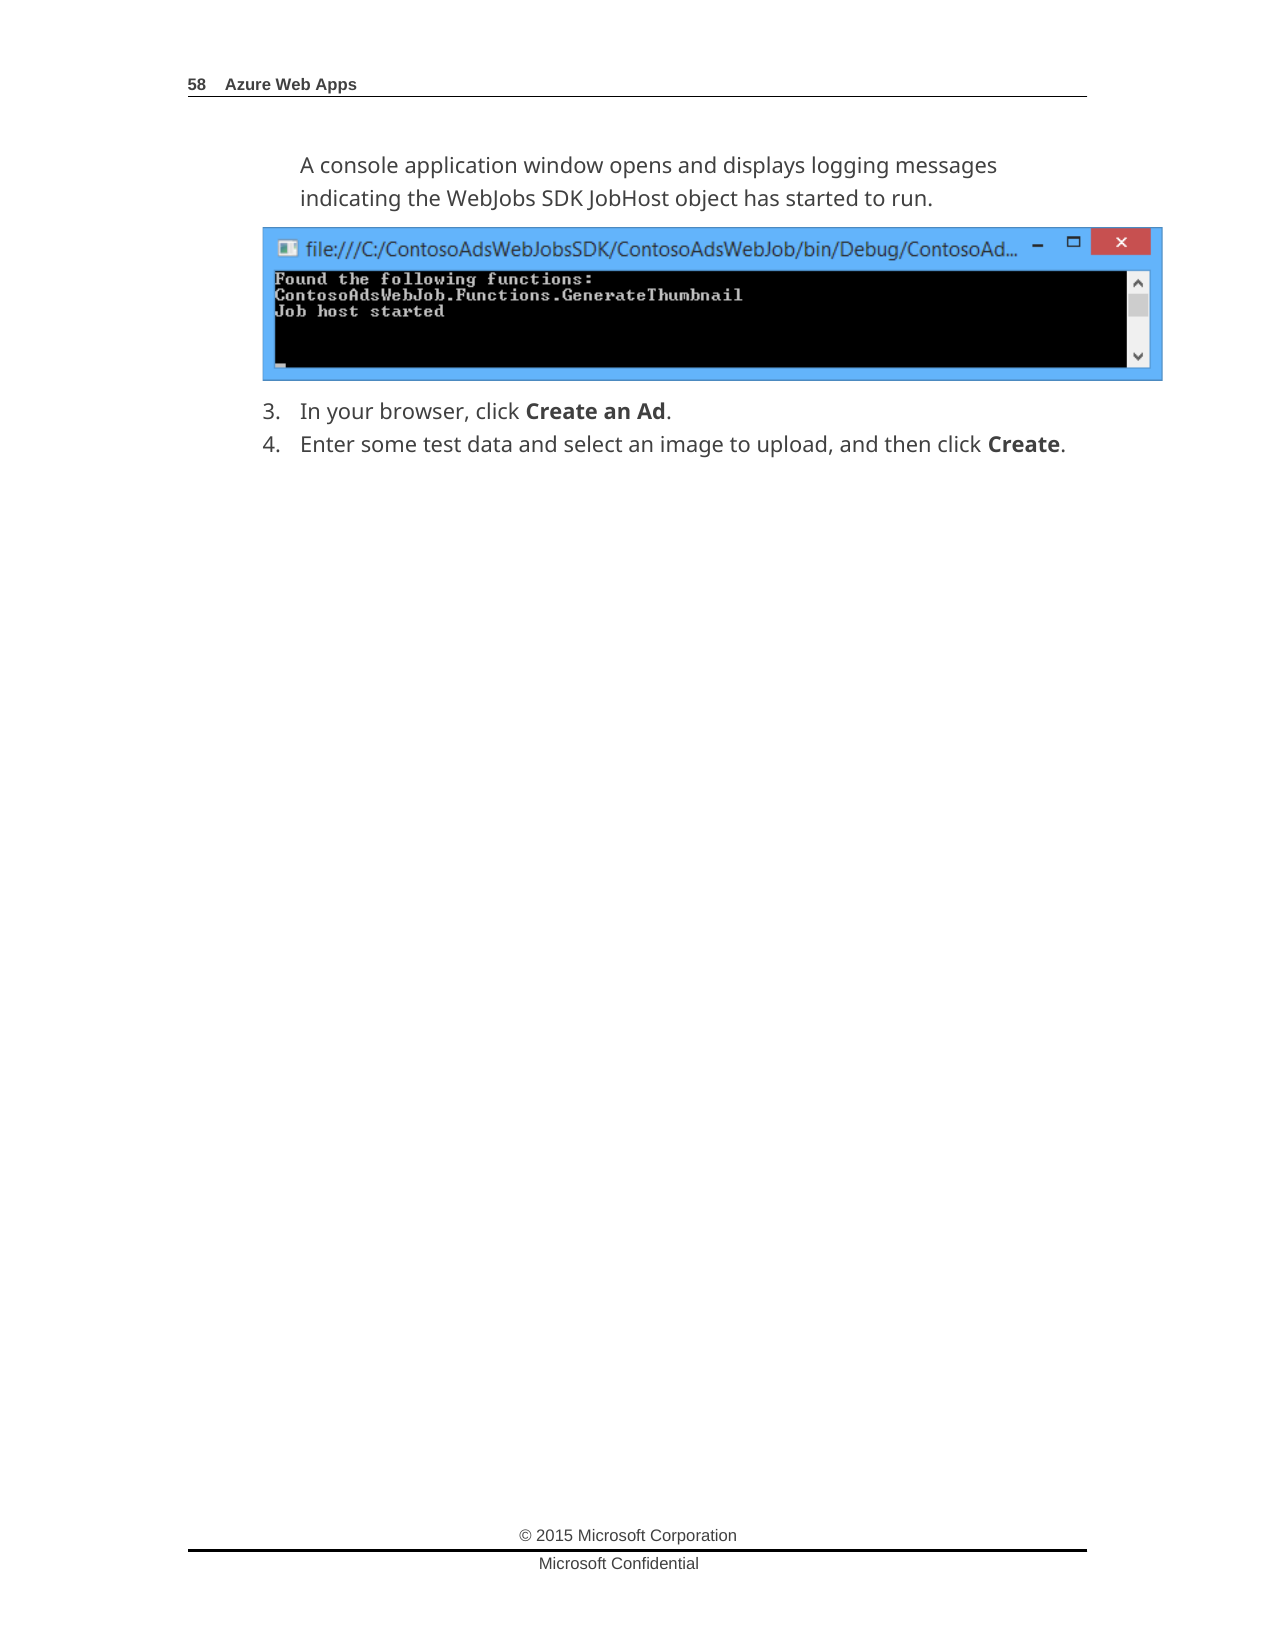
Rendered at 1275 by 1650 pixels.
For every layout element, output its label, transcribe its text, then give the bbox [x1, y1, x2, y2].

list A console application window opens and displays logging messages indicating the WebJobs SDK JobHost object has started to run. [300, 150, 1087, 212]
picture [262, 227, 1163, 381]
list In your browser, click Create an Ad. [262, 396, 1087, 426]
list Enter some test data and select an image to upload, and then click Create. [262, 428, 1087, 458]
